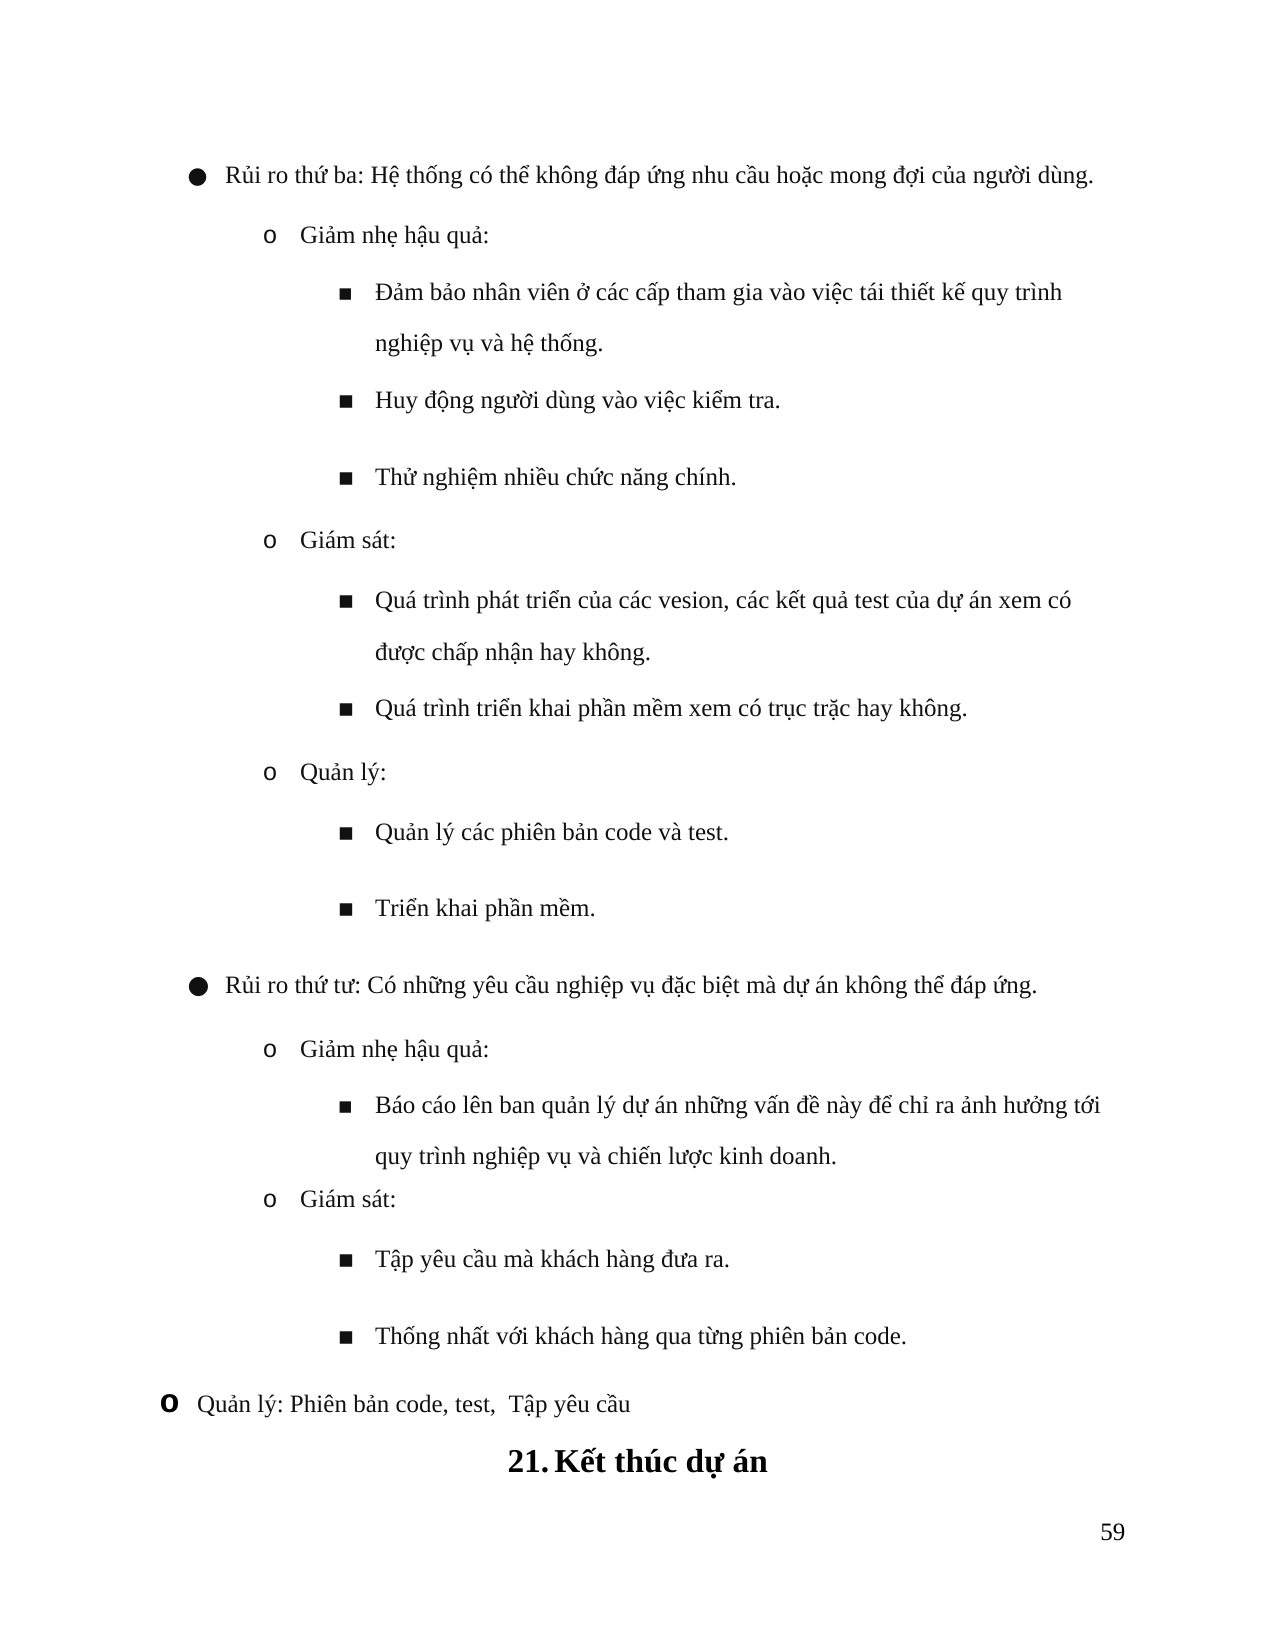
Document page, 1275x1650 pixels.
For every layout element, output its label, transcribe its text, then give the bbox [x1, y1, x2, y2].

list Giám sát: [262, 525, 1125, 556]
list Kết thúc dự án [150, 1441, 1125, 1479]
list Giám sát: [262, 1184, 1125, 1215]
list Quá trình triển khai phần mềm xem có trục trặc hay không. [337, 680, 1125, 731]
list Quản lý các phiên bản code và test. [337, 803, 1125, 854]
list Đảm bảo nhân viên ở các cấp tham gia vào việc tái thiết kế quy trình nghiệp vụ và hệ thống. [337, 267, 1125, 357]
list Báo cáo lên ban quản lý dự án những vấn đề này để chỉ ra ảnh hưởng tới quy trình nghiệp vụ và chiến lược kinh doanh. [337, 1080, 1125, 1170]
list Giảm nhẹ hậu quả: [262, 220, 1125, 251]
list Giảm nhẹ hậu quả: [262, 1034, 1125, 1064]
list Huy động người dùng vào việc kiểm tra. [337, 371, 1125, 422]
list Thử nghiệm nhiều chức năng chính. [337, 448, 1125, 499]
list Rủi ro thứ ba: Hệ thống có thể không đáp ứng nhu cầu hoặc mong đợi của người dùng. [187, 150, 1125, 197]
list Thống nhất với khách hàng qua từng phiên bản code. [337, 1307, 1125, 1359]
list Rủi ro thứ tư: Có những yêu cầu nghiệp vụ đặc biệt mà dự án không thể đáp ứng. [187, 957, 1125, 1008]
list Quản lý: [262, 757, 1125, 788]
list Tập yêu cầu mà khách hàng đưa ra. [337, 1231, 1125, 1282]
list Triển khai phần mềm. [337, 880, 1125, 931]
list Quá trình phát triển của các vesion, các kết quả test của dự án xem có được chấp nhận hay không. [337, 571, 1125, 666]
list Quản lý: Phiên bản code, test, Tập yêu cầu [159, 1384, 1125, 1422]
